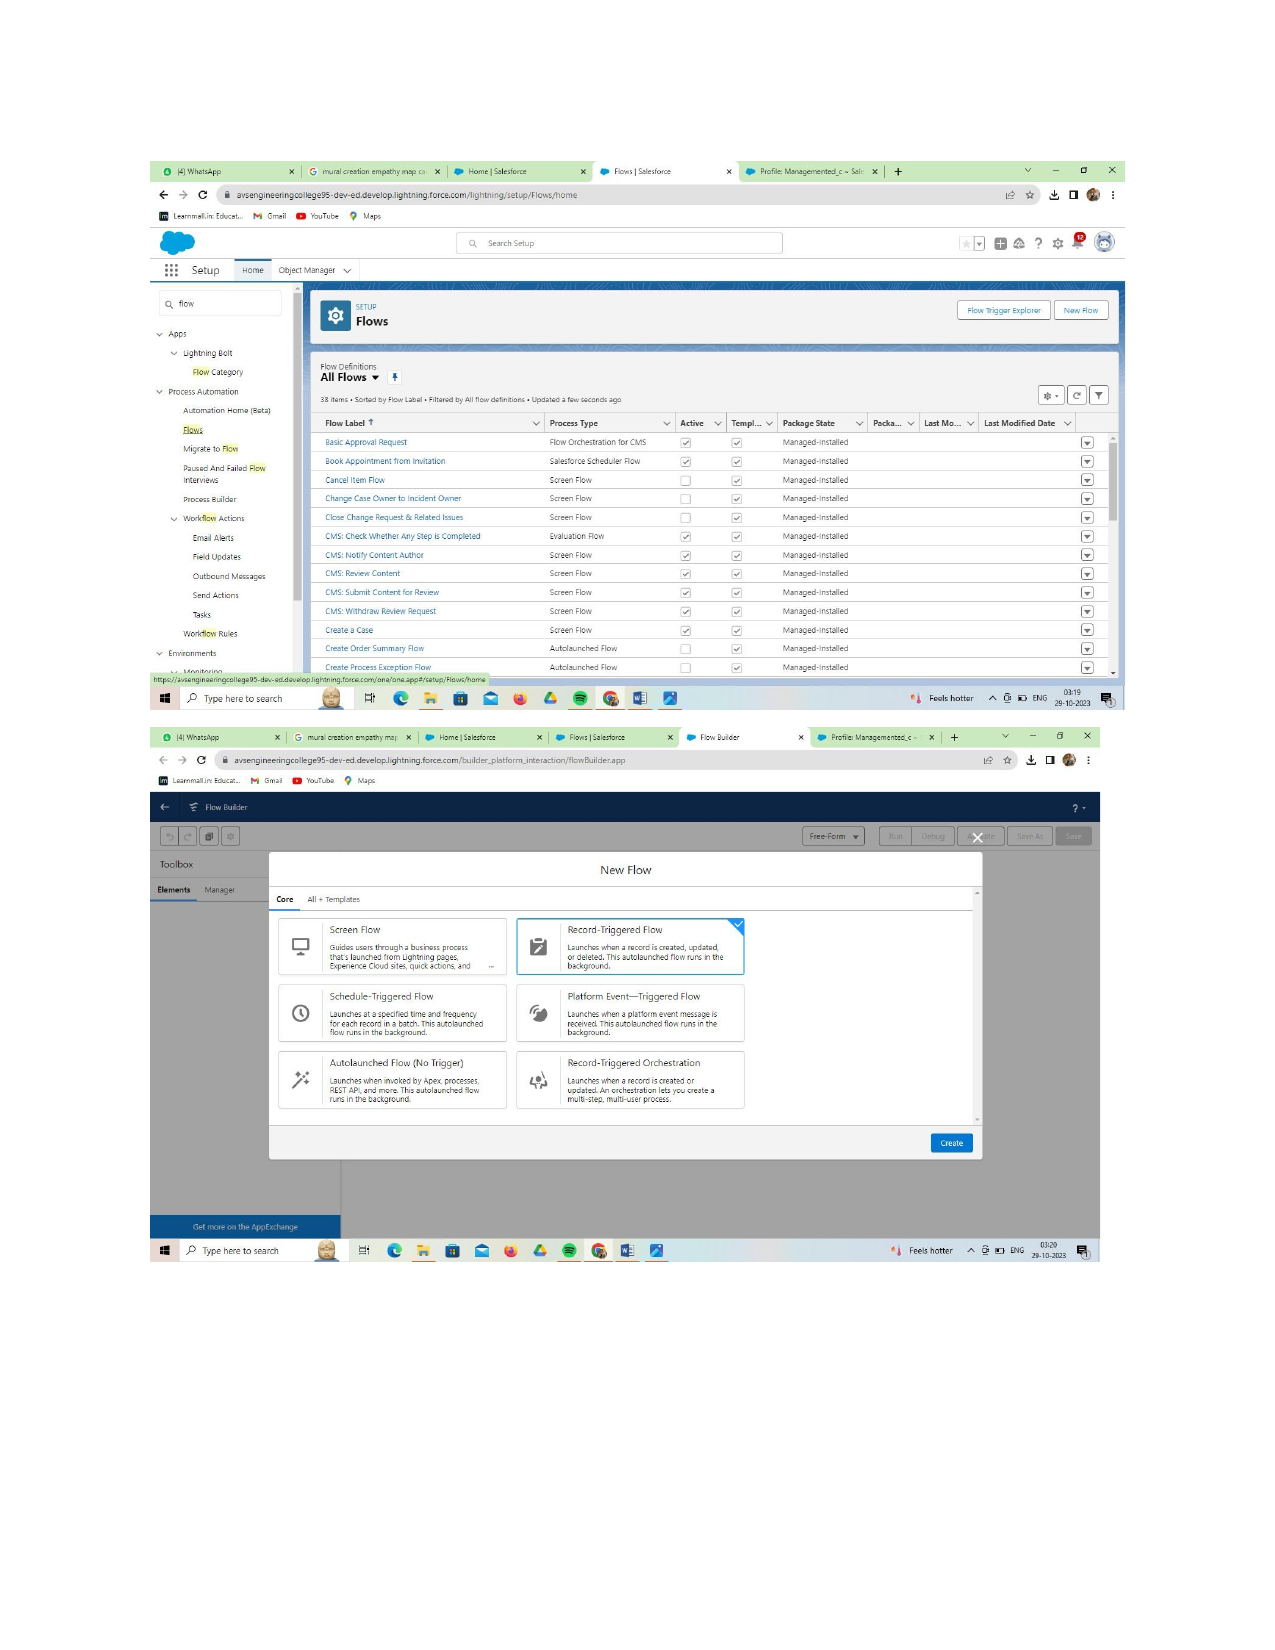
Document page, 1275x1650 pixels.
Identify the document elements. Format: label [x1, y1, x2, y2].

picture [150, 161, 1125, 710]
picture [150, 727, 1100, 1262]
